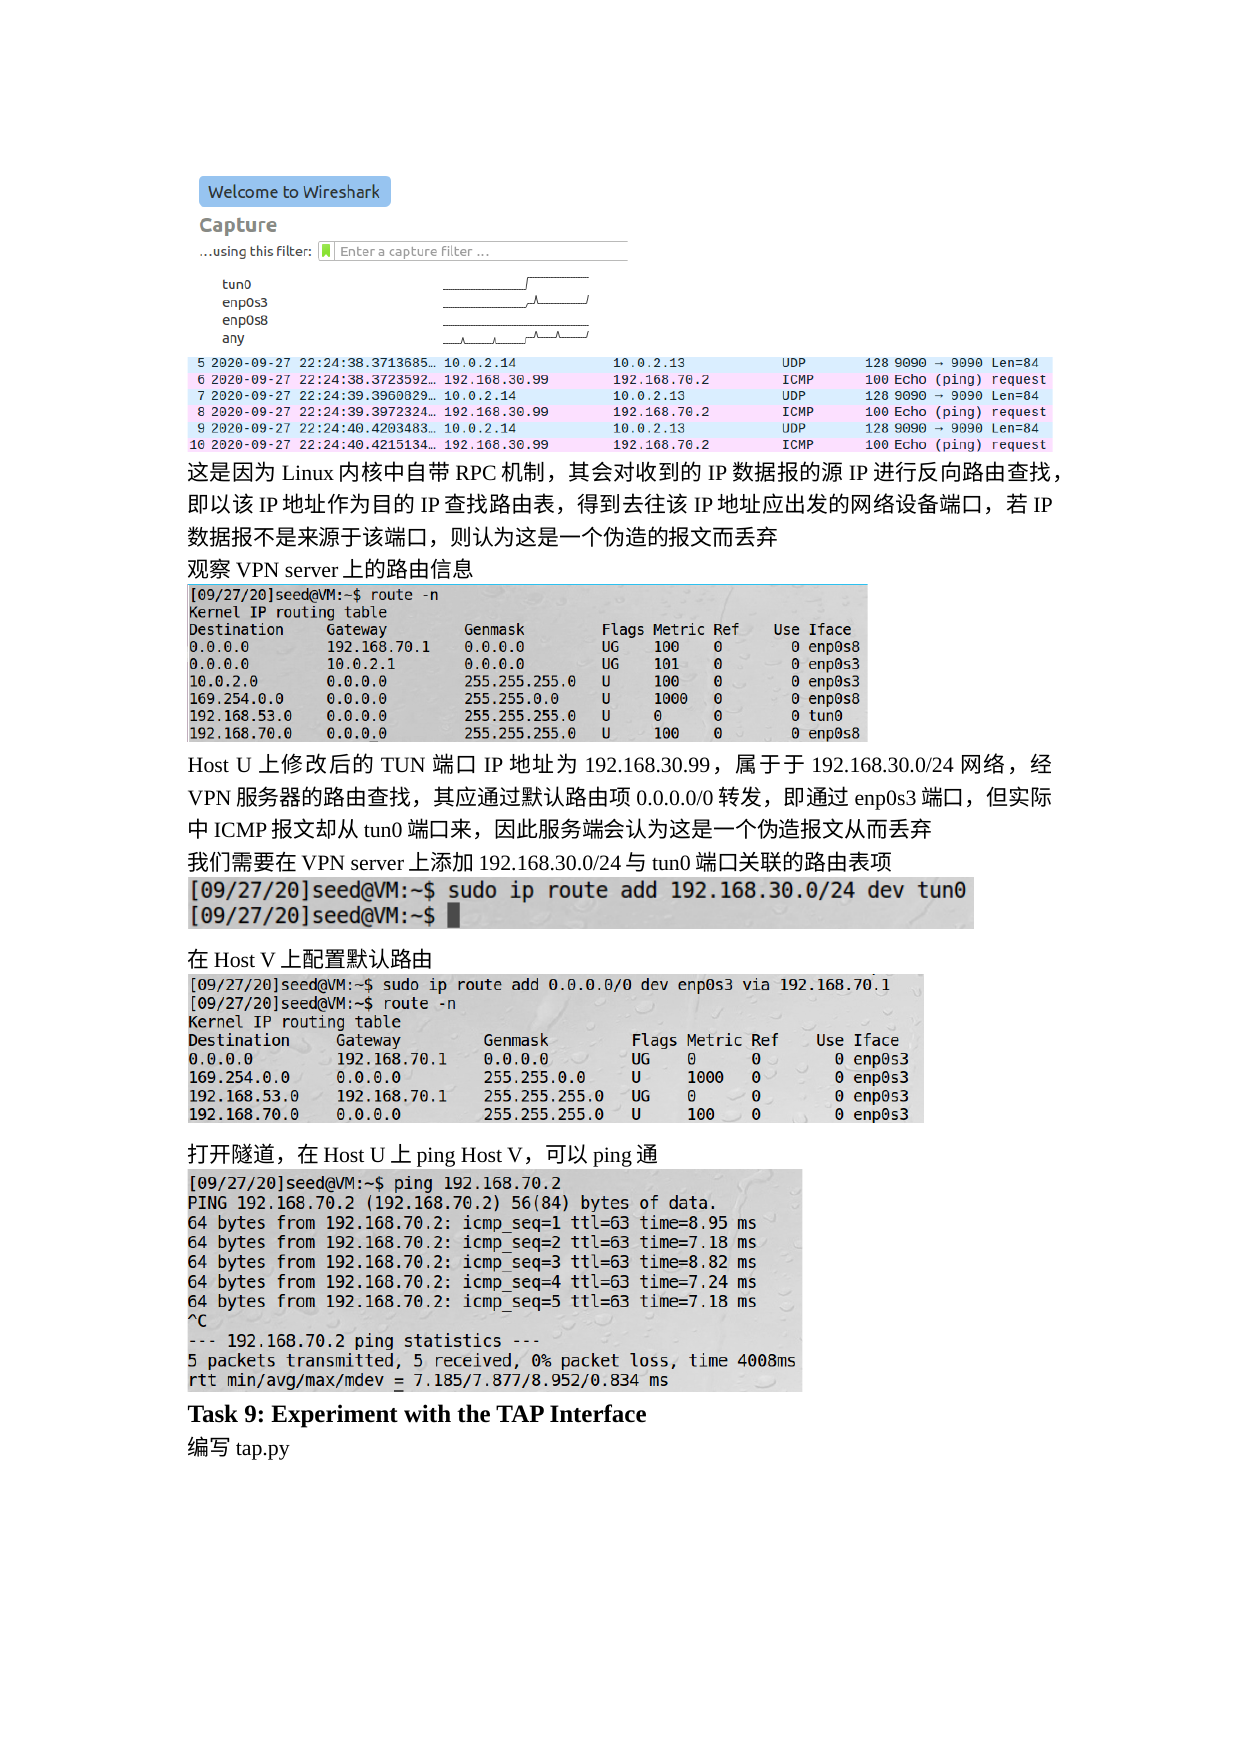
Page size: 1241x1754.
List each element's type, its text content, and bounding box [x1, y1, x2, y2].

text 打开隧道，在Host U上ping Host V，可以ping通 [187, 1137, 1053, 1169]
picture [187, 584, 868, 742]
text 编写tap.py [187, 1429, 1053, 1462]
picture [187, 1169, 803, 1392]
text 这是因为Linux内核中自带RPC机制，其会对收到的IP数据报的源IP进行反向路由查找，即以该IP地址作为目的IP查找路由表，得到去往该IP地址应出发的网络设备端口，若IP数据报不是来源于该端口，则认为这是一个伪造的报文而丢弃 [187, 454, 1053, 552]
text 我们需要在VPN server上添加192.168.30.0/24与tun0端口关联的路由表项 [187, 844, 1053, 877]
picture [187, 877, 974, 929]
text 在Host V上配置默认路由 [187, 942, 1053, 974]
text 观察VPN server上的路由信息 [187, 552, 1053, 584]
picture [187, 162, 628, 347]
picture [187, 357, 1053, 452]
picture [187, 974, 924, 1123]
subtitle Task 9: Experiment with the TAP Interface [187, 1397, 1053, 1429]
text Host U上修改后的TUN端口IP地址为192.168.30.99，属于于192.168.30.0/24网络，经VPN服务器的路由查找，其应通过默认路由项0.0.0.0/0转发，即通过enp0s3端口，但实际中ICMP报文却从tun0端口来，因此服务端会认为这是一个伪造报文从而丢弃 [187, 747, 1053, 844]
